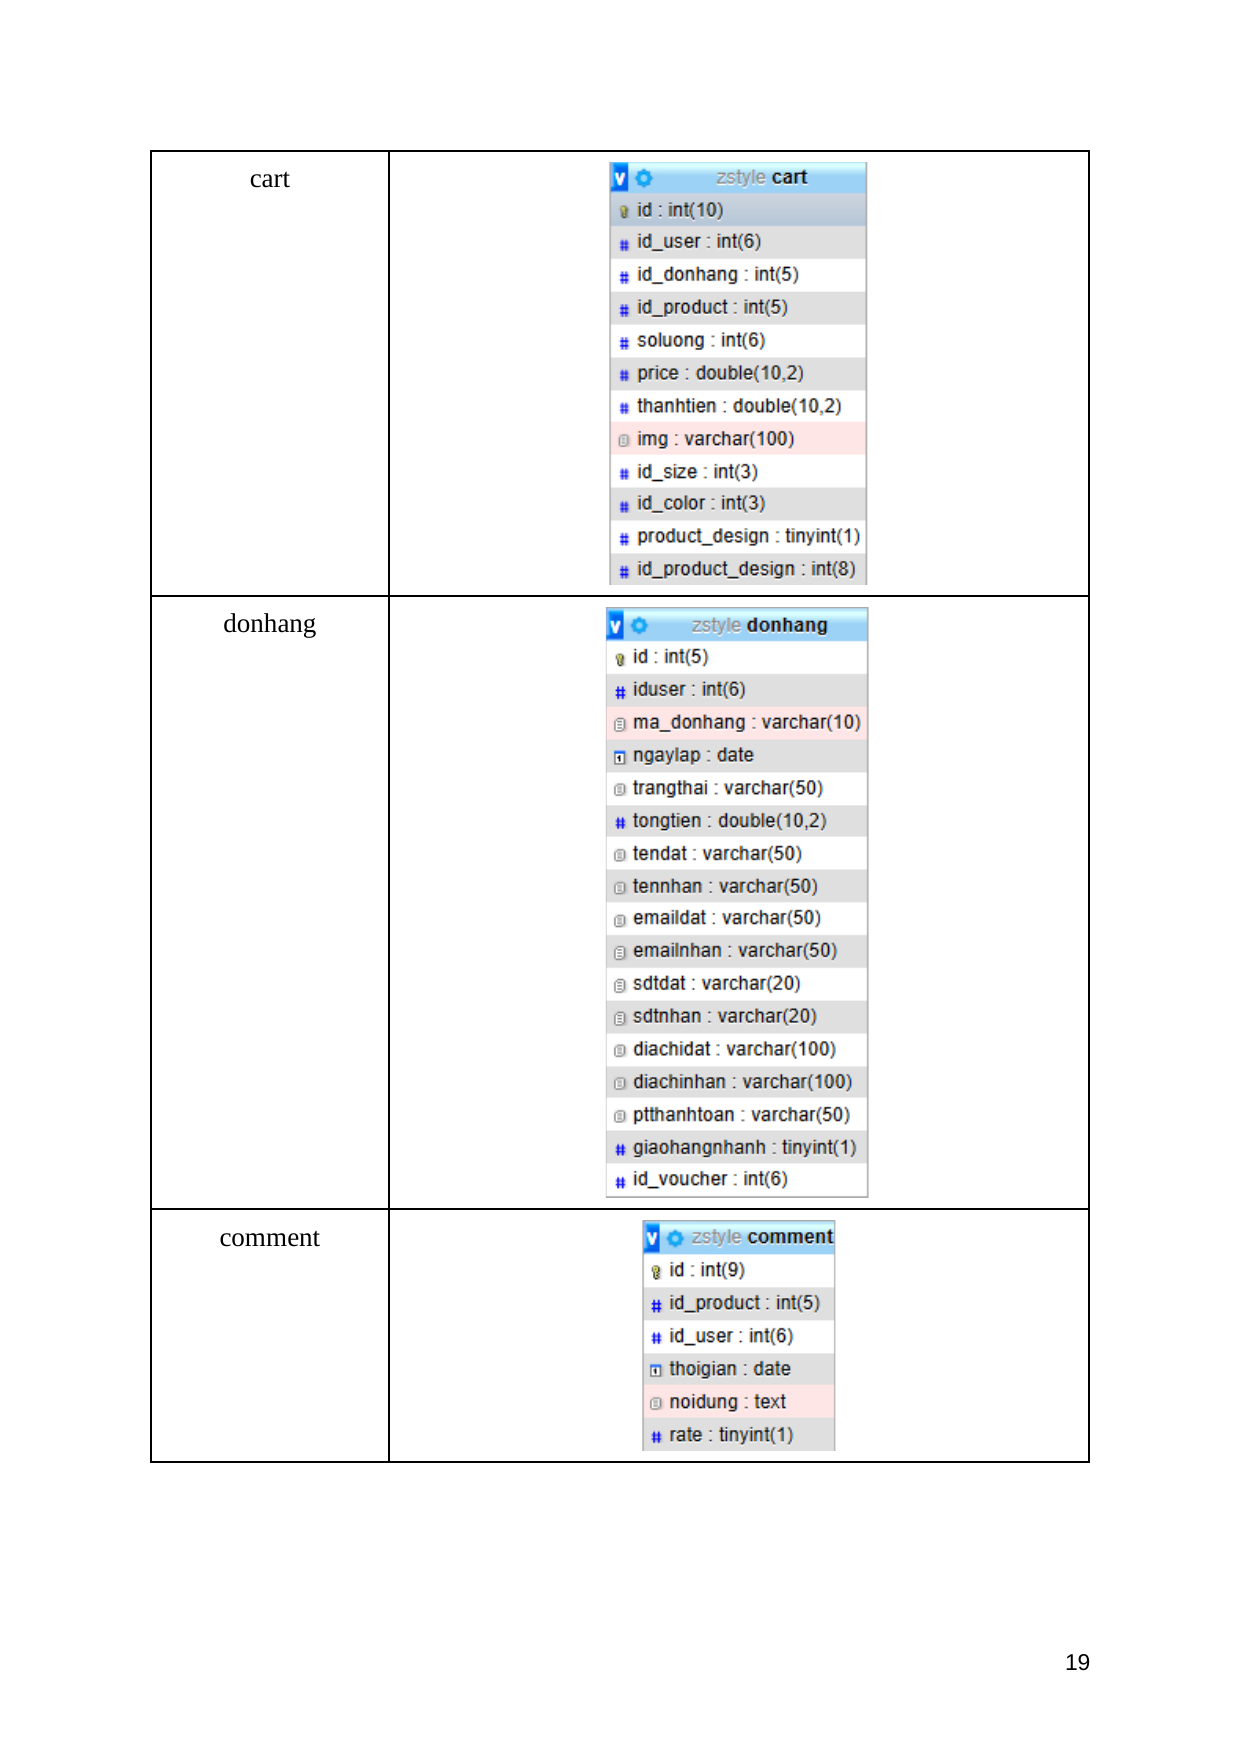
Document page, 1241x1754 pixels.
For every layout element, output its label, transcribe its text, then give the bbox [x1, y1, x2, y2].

table_cell cart [152, 152, 388, 595]
picture [608, 162, 869, 585]
picture [605, 607, 872, 1198]
table_cell [390, 597, 1088, 1208]
table_cell [390, 152, 1088, 595]
picture [641, 1220, 836, 1451]
table_cell donhang [152, 597, 388, 1208]
table_cell comment [152, 1210, 388, 1461]
table_cell [390, 1210, 1088, 1461]
